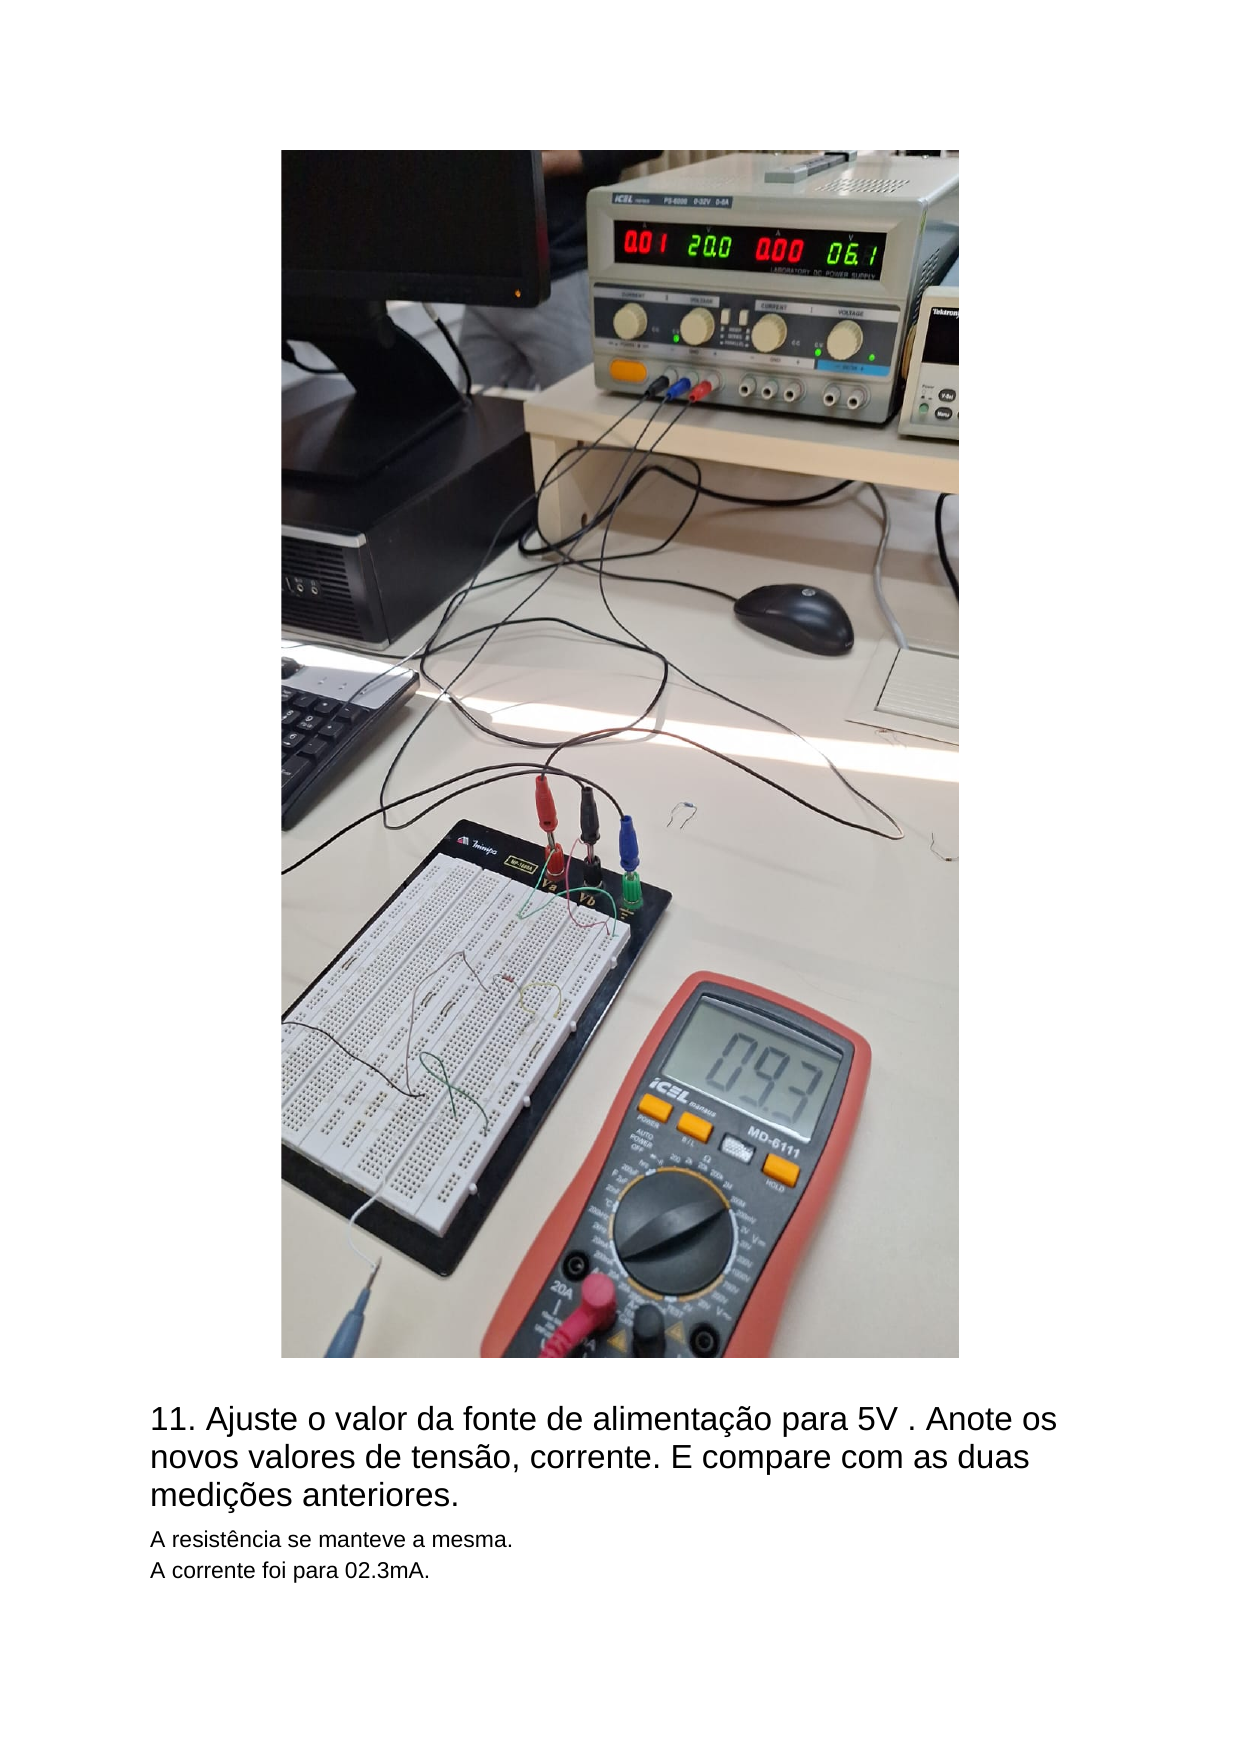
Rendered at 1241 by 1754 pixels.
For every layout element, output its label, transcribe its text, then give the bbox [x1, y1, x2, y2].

text A resistência se manteve a mesma. A corrente foi para 02.3mA. [150, 1526, 1090, 1583]
subtitle 11. Ajuste o valor da fonte de alimentação para 5V . Anote os novos valores de tensão, corrente. E compare com as duas medições anteriores. [150, 1399, 1090, 1514]
picture [281, 150, 959, 1358]
